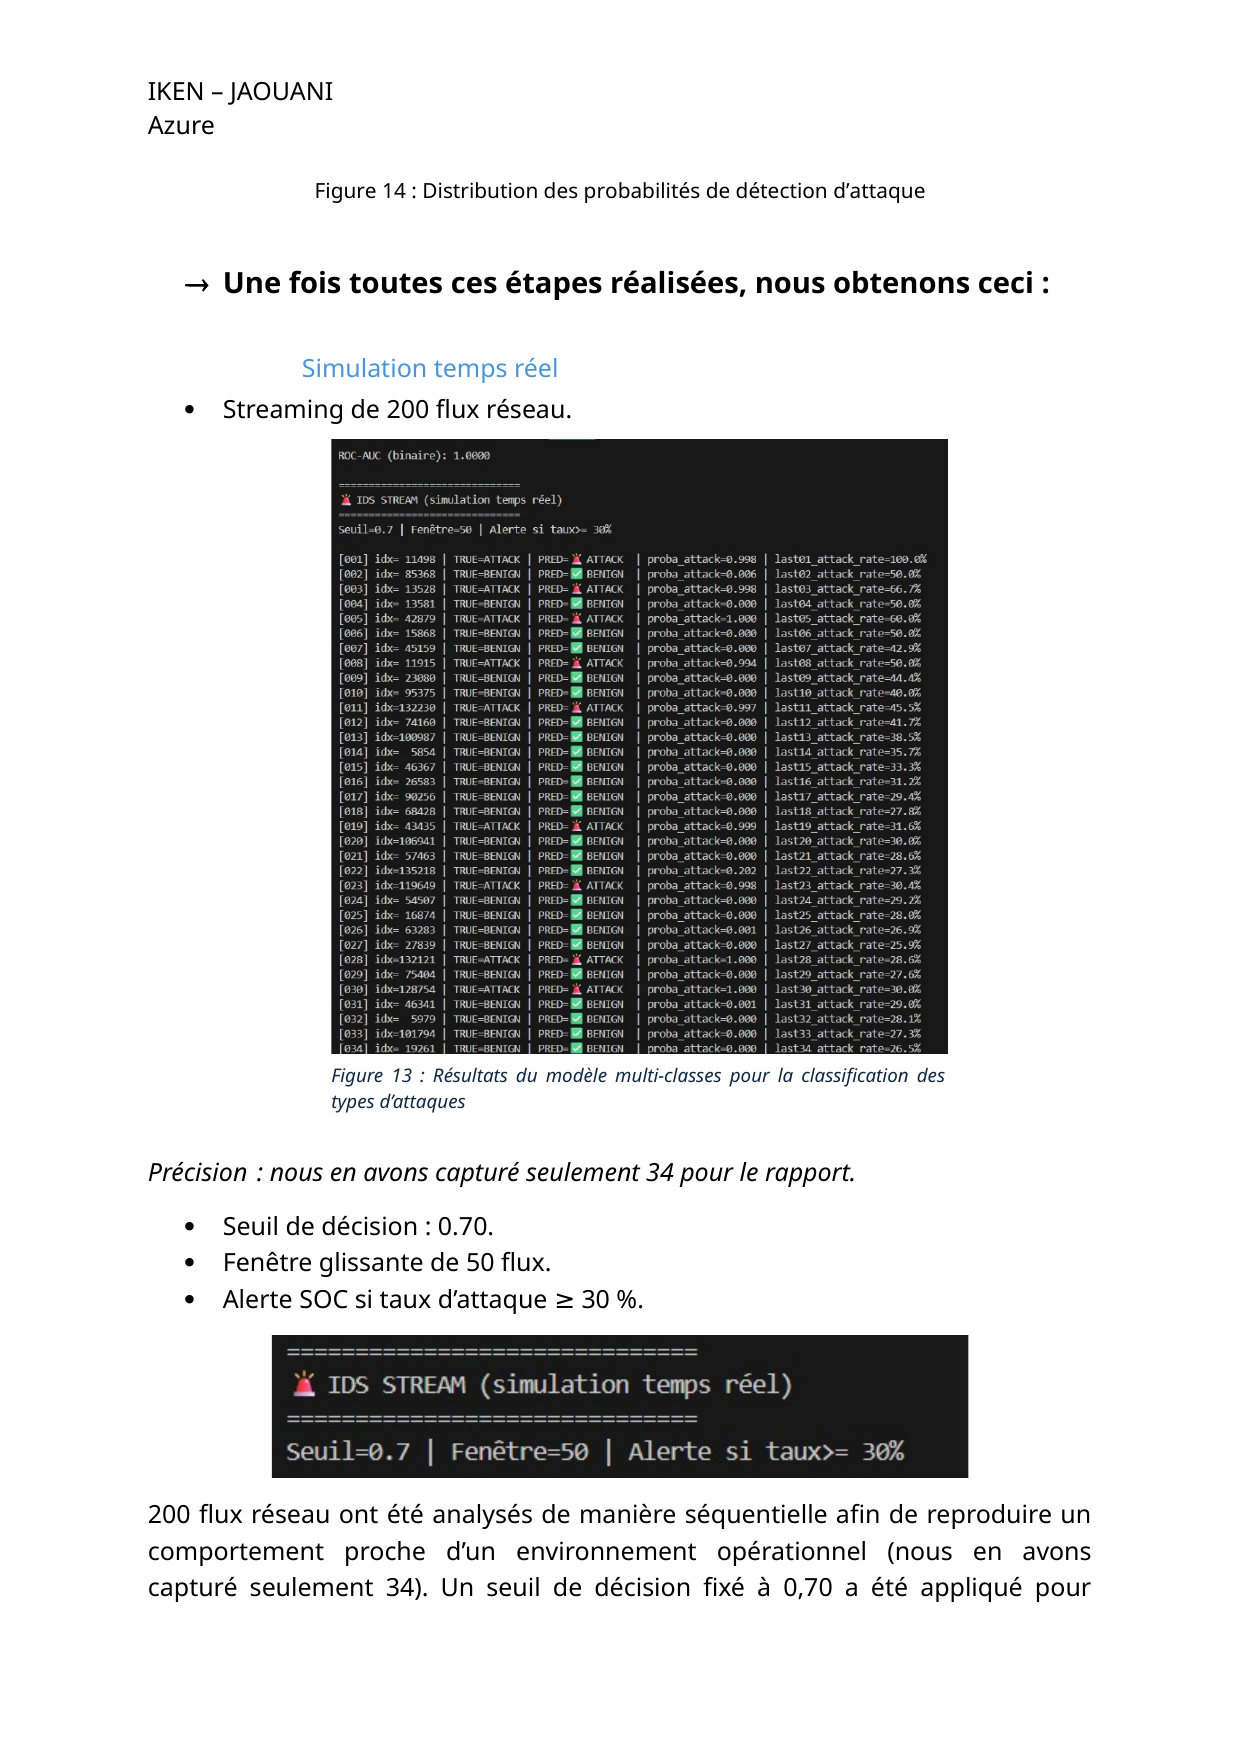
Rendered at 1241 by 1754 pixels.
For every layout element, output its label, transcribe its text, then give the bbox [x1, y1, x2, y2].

text Figure 14 : Distribution des probabilités de détection d’attaque [148, 176, 1092, 204]
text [148, 1496, 1092, 1604]
picture [331, 439, 948, 1054]
list Fenêtre glissante de 50 flux. [185, 1245, 1092, 1279]
subtitle Simulation temps réel [295, 351, 1092, 385]
list Streaming de 200 flux réseau. [185, 392, 1092, 426]
text Précision : nous en avons capturé seulement 34 pour le rapport. [148, 1155, 1092, 1189]
list Une fois toutes ces étapes réalisées, nous obtenons ceci : [185, 262, 1092, 302]
picture [271, 1335, 969, 1478]
list Seuil de décision : 0.70. [185, 1208, 1092, 1242]
list Alerte SOC si taux d’attaque ≥ 30 %. [185, 1282, 1092, 1316]
